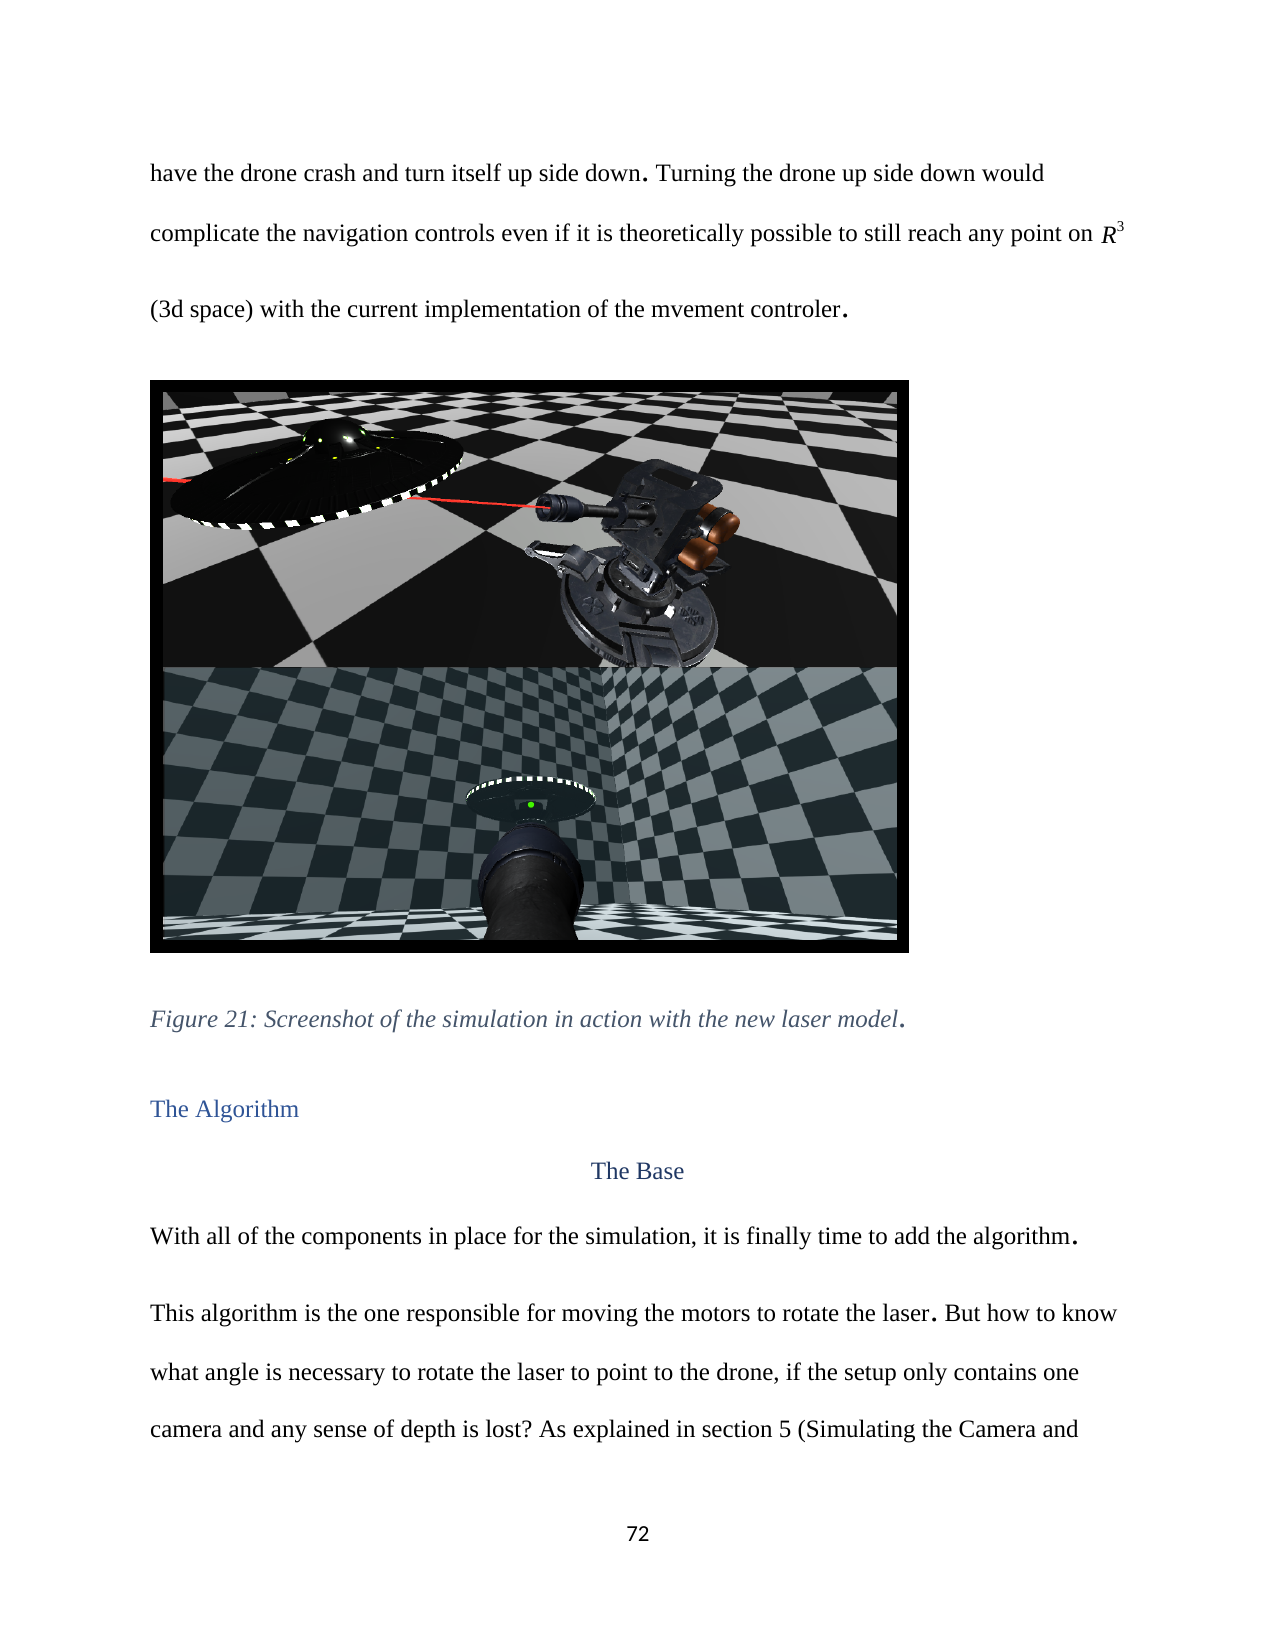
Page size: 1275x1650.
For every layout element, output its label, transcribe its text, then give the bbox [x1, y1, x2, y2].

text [150, 1213, 1125, 1443]
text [150, 150, 1125, 325]
subtitle The Algorithm [150, 1094, 1125, 1123]
text Figure 21: Screenshot of the simulation in action with the new laser model. [150, 997, 1125, 1035]
subtitle The Base [150, 1156, 1125, 1184]
picture [163, 392, 897, 940]
